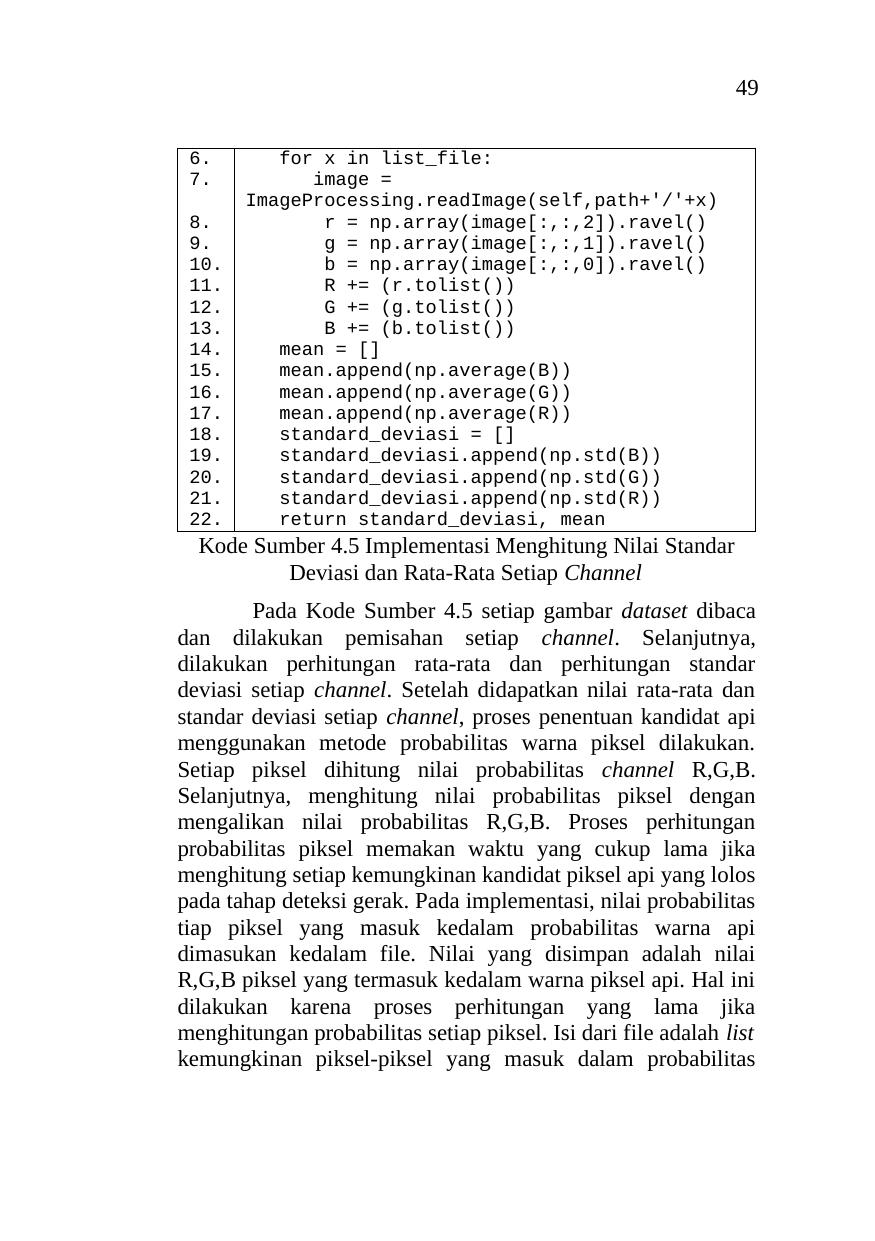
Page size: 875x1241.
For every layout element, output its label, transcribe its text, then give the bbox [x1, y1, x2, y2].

text Kode Sumber 4.5 Implementasi Menghitung Nilai Standar Deviasi dan Rata-Rata Setiap Channel [177, 532, 756, 585]
table_header 1. 2. 3. 4. 5. 6. 7. 8. 9. 10. 11. 12. 13. 14. 15. 16. 17. 18. 19. 20. 21. 22. [178, 149, 234, 531]
